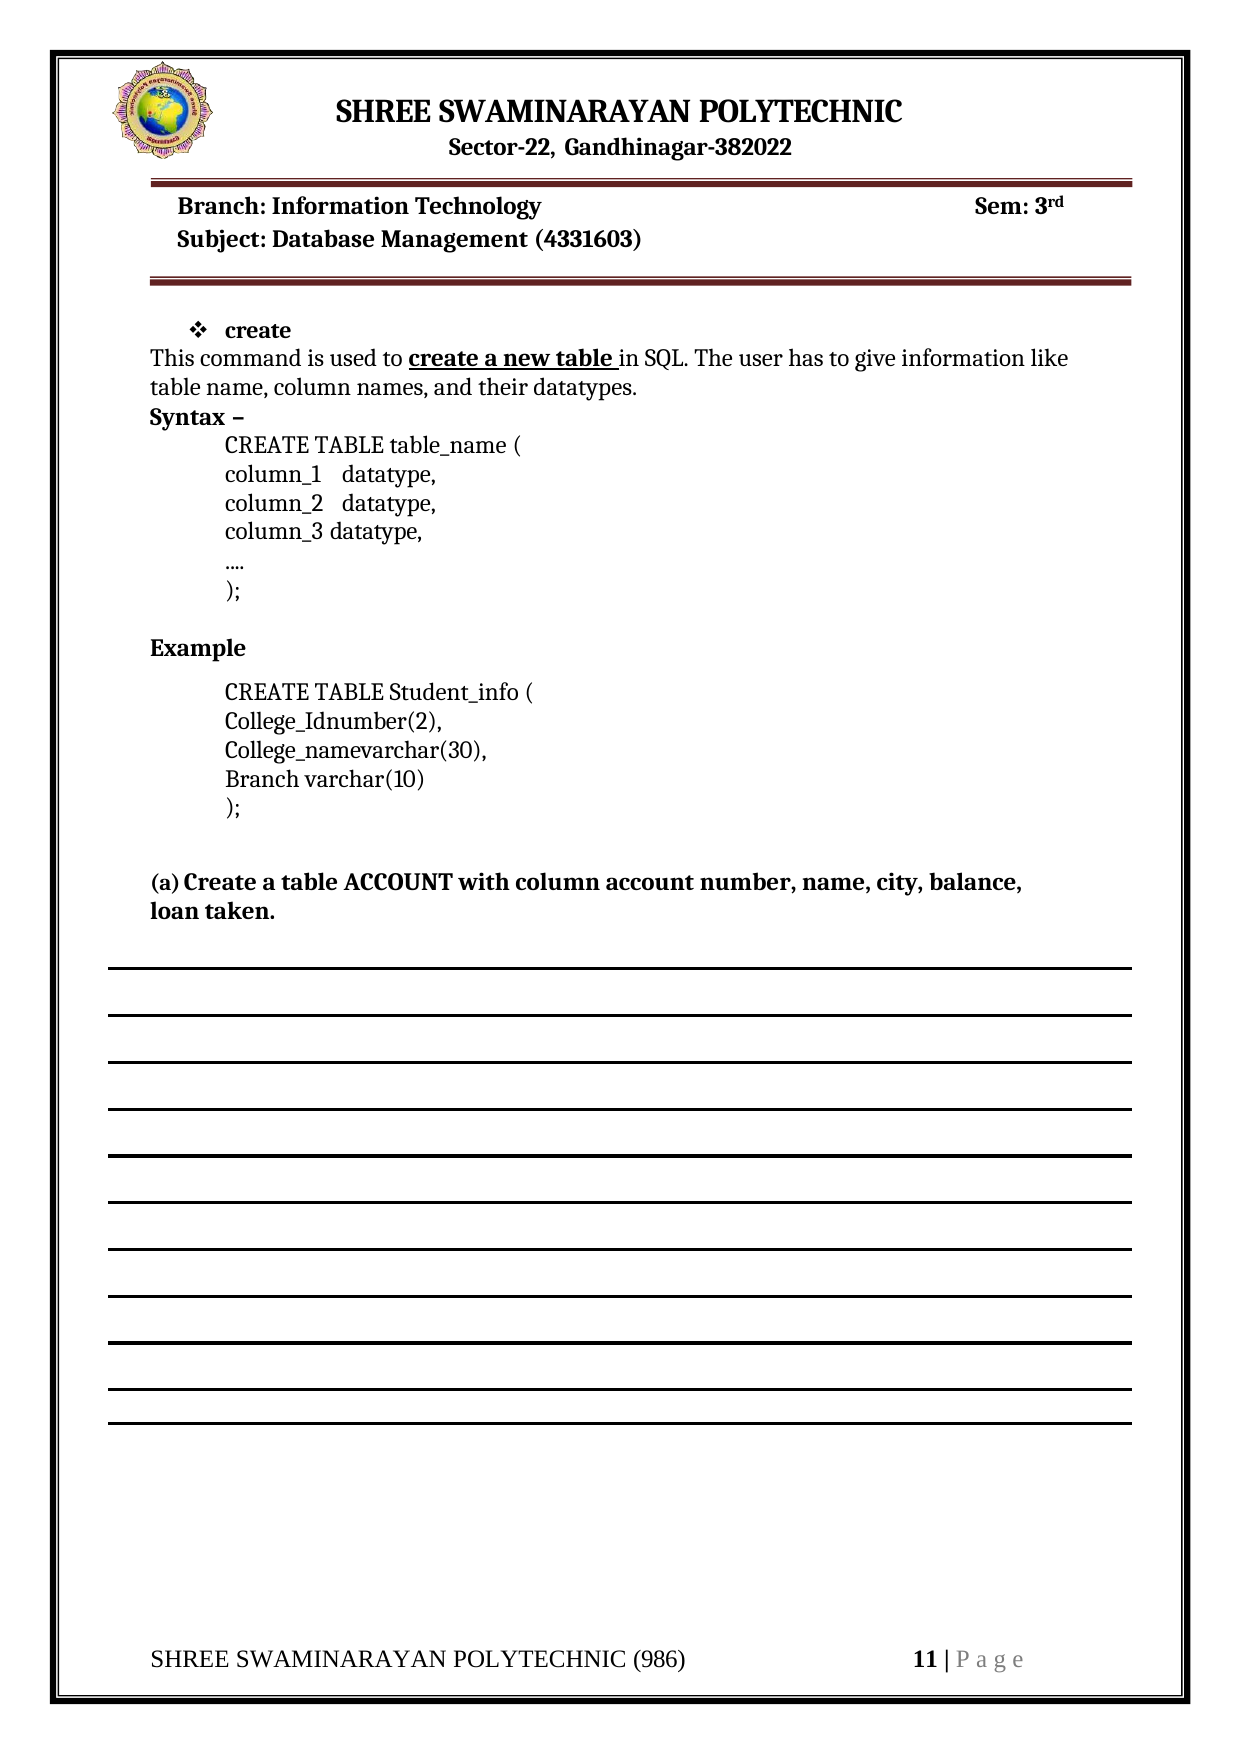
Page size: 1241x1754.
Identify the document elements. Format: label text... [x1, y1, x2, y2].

text .... [225, 546, 1132, 575]
text CREATE TABLE table_name ( [225, 431, 524, 460]
text ); [225, 575, 1132, 604]
list Create a table ACCOUNT with column account number, name, city, balance, loan taken. [150, 868, 1036, 926]
text ); [225, 793, 1132, 822]
text This command is used to create a new table in SQL. The user has to give information like table name, column names, and their datatypes. [150, 344, 1096, 402]
text Example [150, 634, 1132, 662]
picture [112, 61, 213, 159]
list create [187, 316, 1132, 344]
text column_1 datatype, column_2 datatype, column_3 datatype, [225, 460, 436, 546]
text College_Idnumber(2), College_namevarchar(30), Branch varchar(10) [225, 707, 538, 793]
text Syntax – [150, 402, 1132, 431]
text CREATE TABLE Student_info ( [225, 678, 538, 707]
